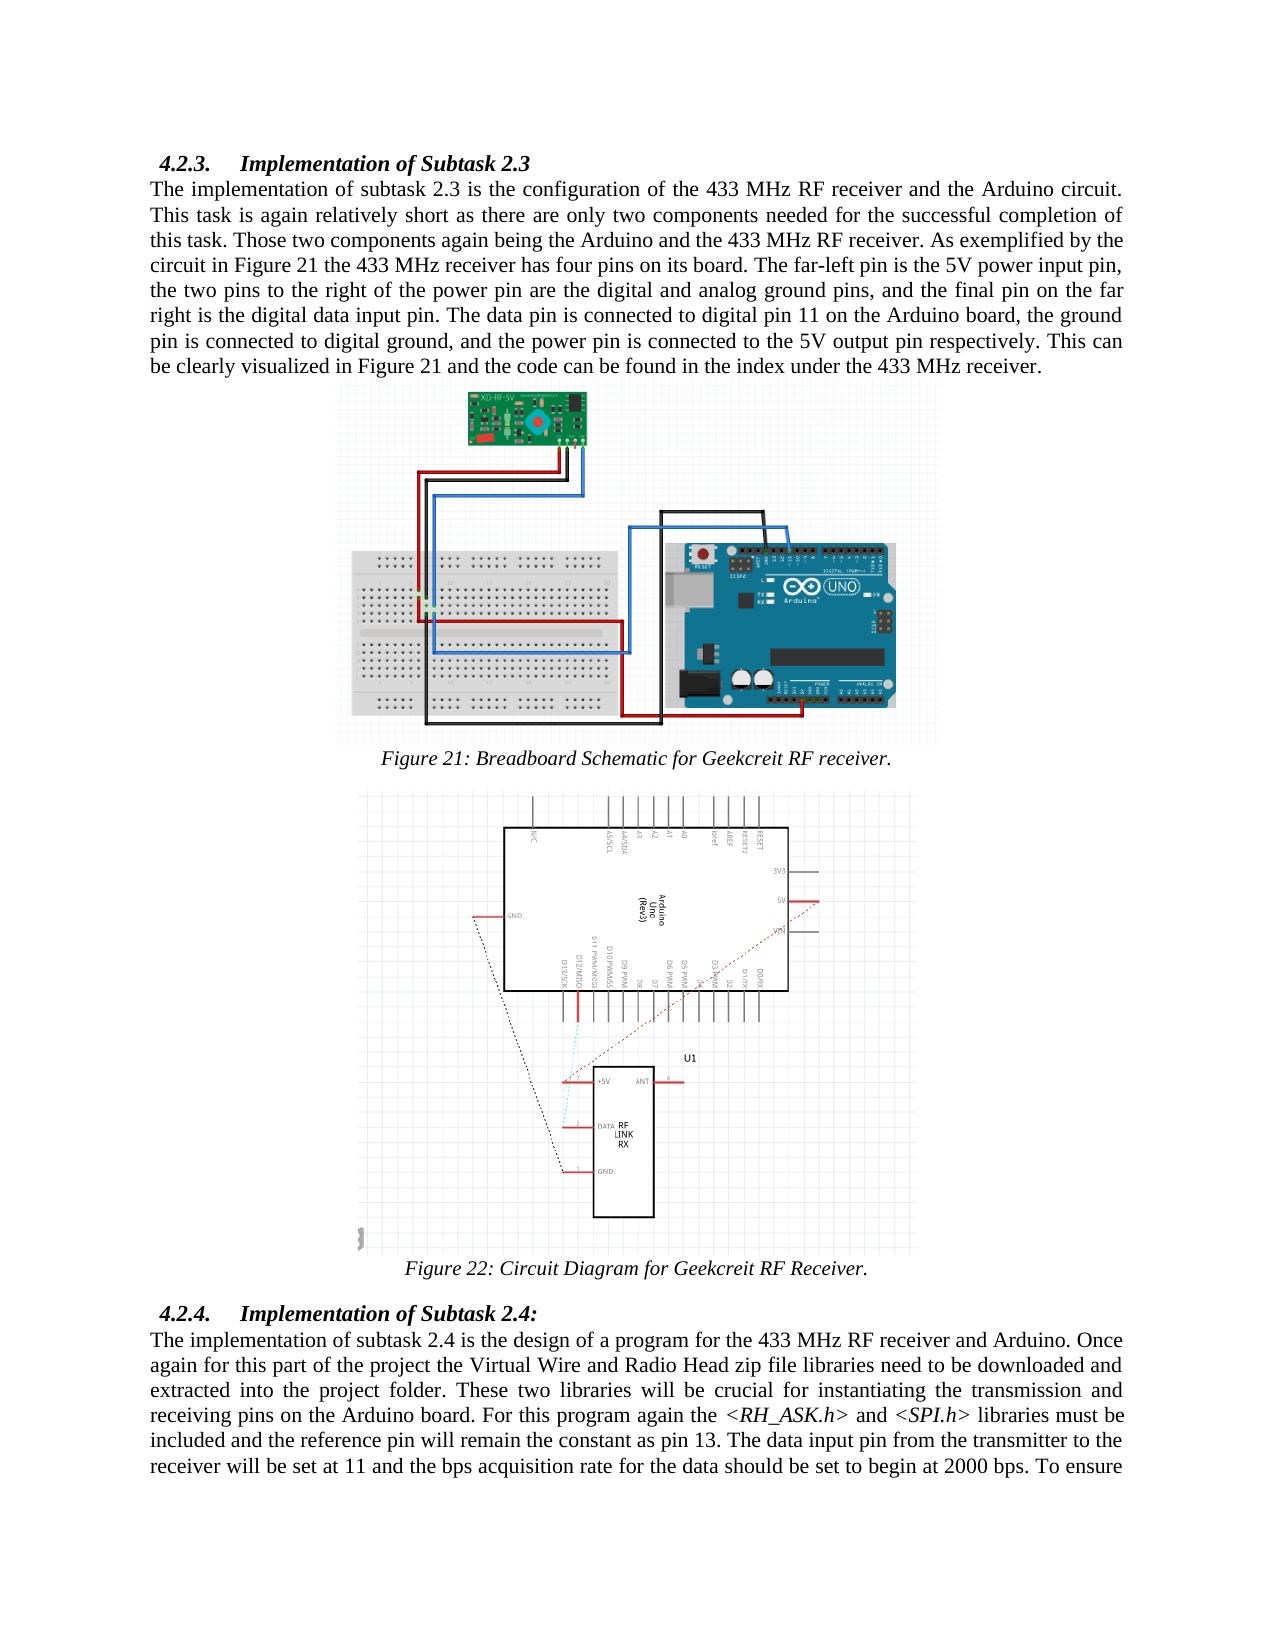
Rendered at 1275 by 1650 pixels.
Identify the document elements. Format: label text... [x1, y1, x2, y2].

list Implementation of Subtask 2.3 [159, 150, 1125, 176]
text Figure 21: Breadboard Schematic for Geekcreit RF receiver. [150, 745, 1125, 769]
picture [334, 378, 941, 746]
list Implementation of Subtask 2.4: [159, 1300, 1125, 1327]
picture [357, 790, 918, 1256]
text The implementation of subtask 2.3 is the configuration of the 433 MHz RF receiver and the Arduino circuit. This task is again relatively short as there are only two components needed for the successful completion of this task. Those two components again being the Arduino and the 433 MHz RF receiver. As exemplified by the circuit in Figure 21 the 433 MHz receiver has four pins on its board. The far-left pin is the 5V power input pin, the two pins to the right of the power pin are the digital and analog ground pins, and the final pin on the far right is the digital data input pin. The data pin is connected to digital pin 11 on the Arduino board, the ground pin is connected to digital ground, and the power pin is connected to the 5V output pin respectively. This can be clearly visualized in Figure 21 and the code can be found in the index under the 433 MHz receiver. [150, 176, 1125, 378]
text Figure 22: Circuit Diagram for Geekcreit RF Receiver. [150, 1255, 1125, 1279]
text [150, 1327, 1125, 1478]
